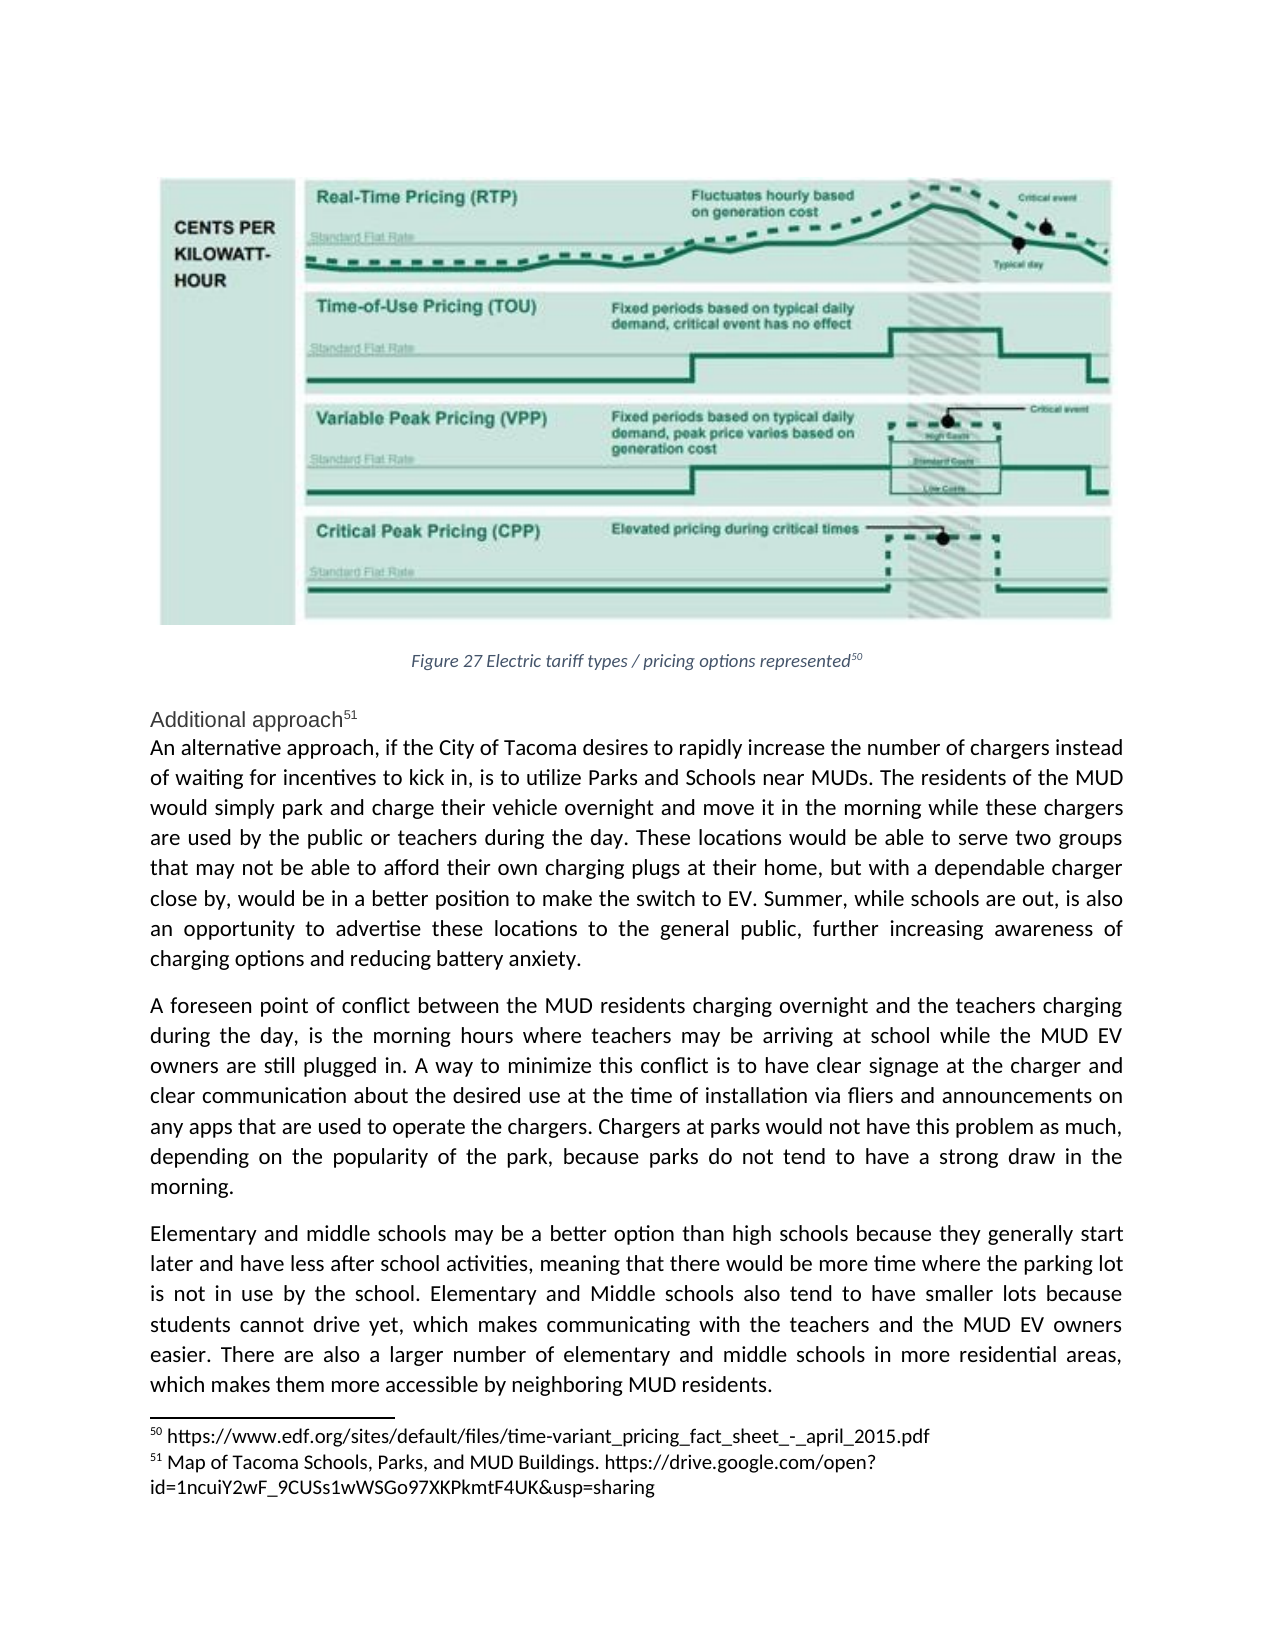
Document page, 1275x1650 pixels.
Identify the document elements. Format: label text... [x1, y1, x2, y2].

text Figure 27 Electric tariff types / pricing options represented [150, 649, 1125, 672]
text A foreseen point of conflict between the MUD residents charging overnight and the teachers charging during the day, is the morning hours where teachers may be arriving at school while the MUD EV owners are still plugged in. A way to minimize this conflict is to have clear signage at the charger and clear communication about the desired use at the time of installation via fliers and announcements on any apps that are used to operate the chargers. Chargers at parks would not have this problem as much, depending on the popularity of the park, because parks do not tend to have a strong draw in the morning. [150, 991, 1125, 1200]
text Additional approach [150, 693, 1125, 733]
picture [157, 177, 1118, 625]
text An alternative approach, if the City of Tacoma desires to rapidly increase the number of chargers instead of waiting for incentives to kick in, is to utilize Parks and Schools near MUDs. The residents of the MUD would simply park and charge their vehicle overnight and move it in the morning while these chargers are used by the public or teachers during the day. These locations would be able to serve two groups that may not be able to afford their own charging plugs at their home, but with a dependable charger close by, would be in a better position to make the switch to EV. Summer, while schools are out, is also an opportunity to advertise these locations to the general public, further increasing awareness of charging options and reducing battery anxiety. [150, 733, 1125, 972]
text Elementary and middle schools may be a better option than high schools because they generally start later and have less after school activities, meaning that there would be more time where the parking lot is not in use by the school. Elementary and Middle schools also tend to have smaller lots because students cannot drive yet, which makes communicating with the teachers and the MUD EV owners easier. There are also a larger number of elementary and middle schools in more residential areas, which makes them more accessible by neighboring MUD residents. [150, 1219, 1125, 1398]
